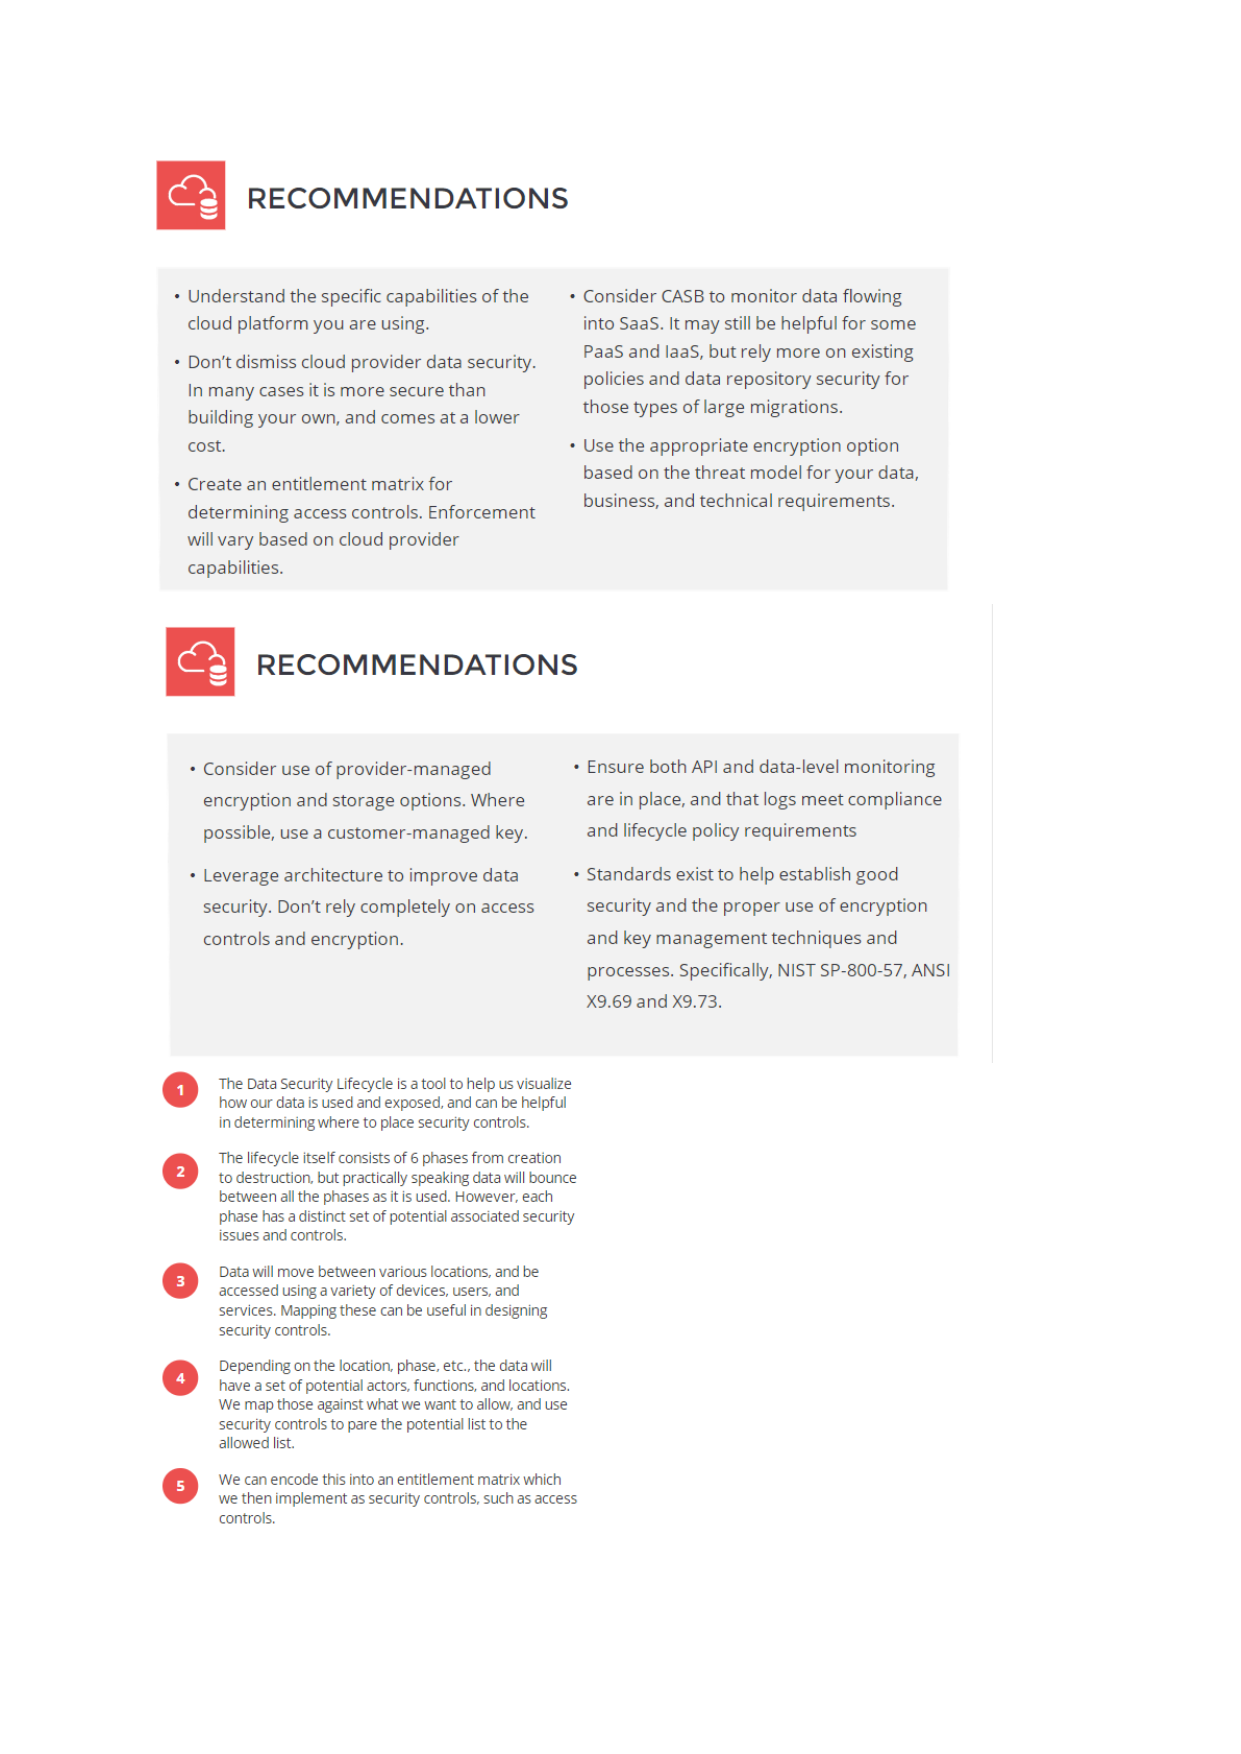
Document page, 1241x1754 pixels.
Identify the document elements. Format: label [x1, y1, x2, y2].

picture [150, 1065, 596, 1536]
picture [150, 604, 1019, 1063]
picture [150, 150, 969, 602]
